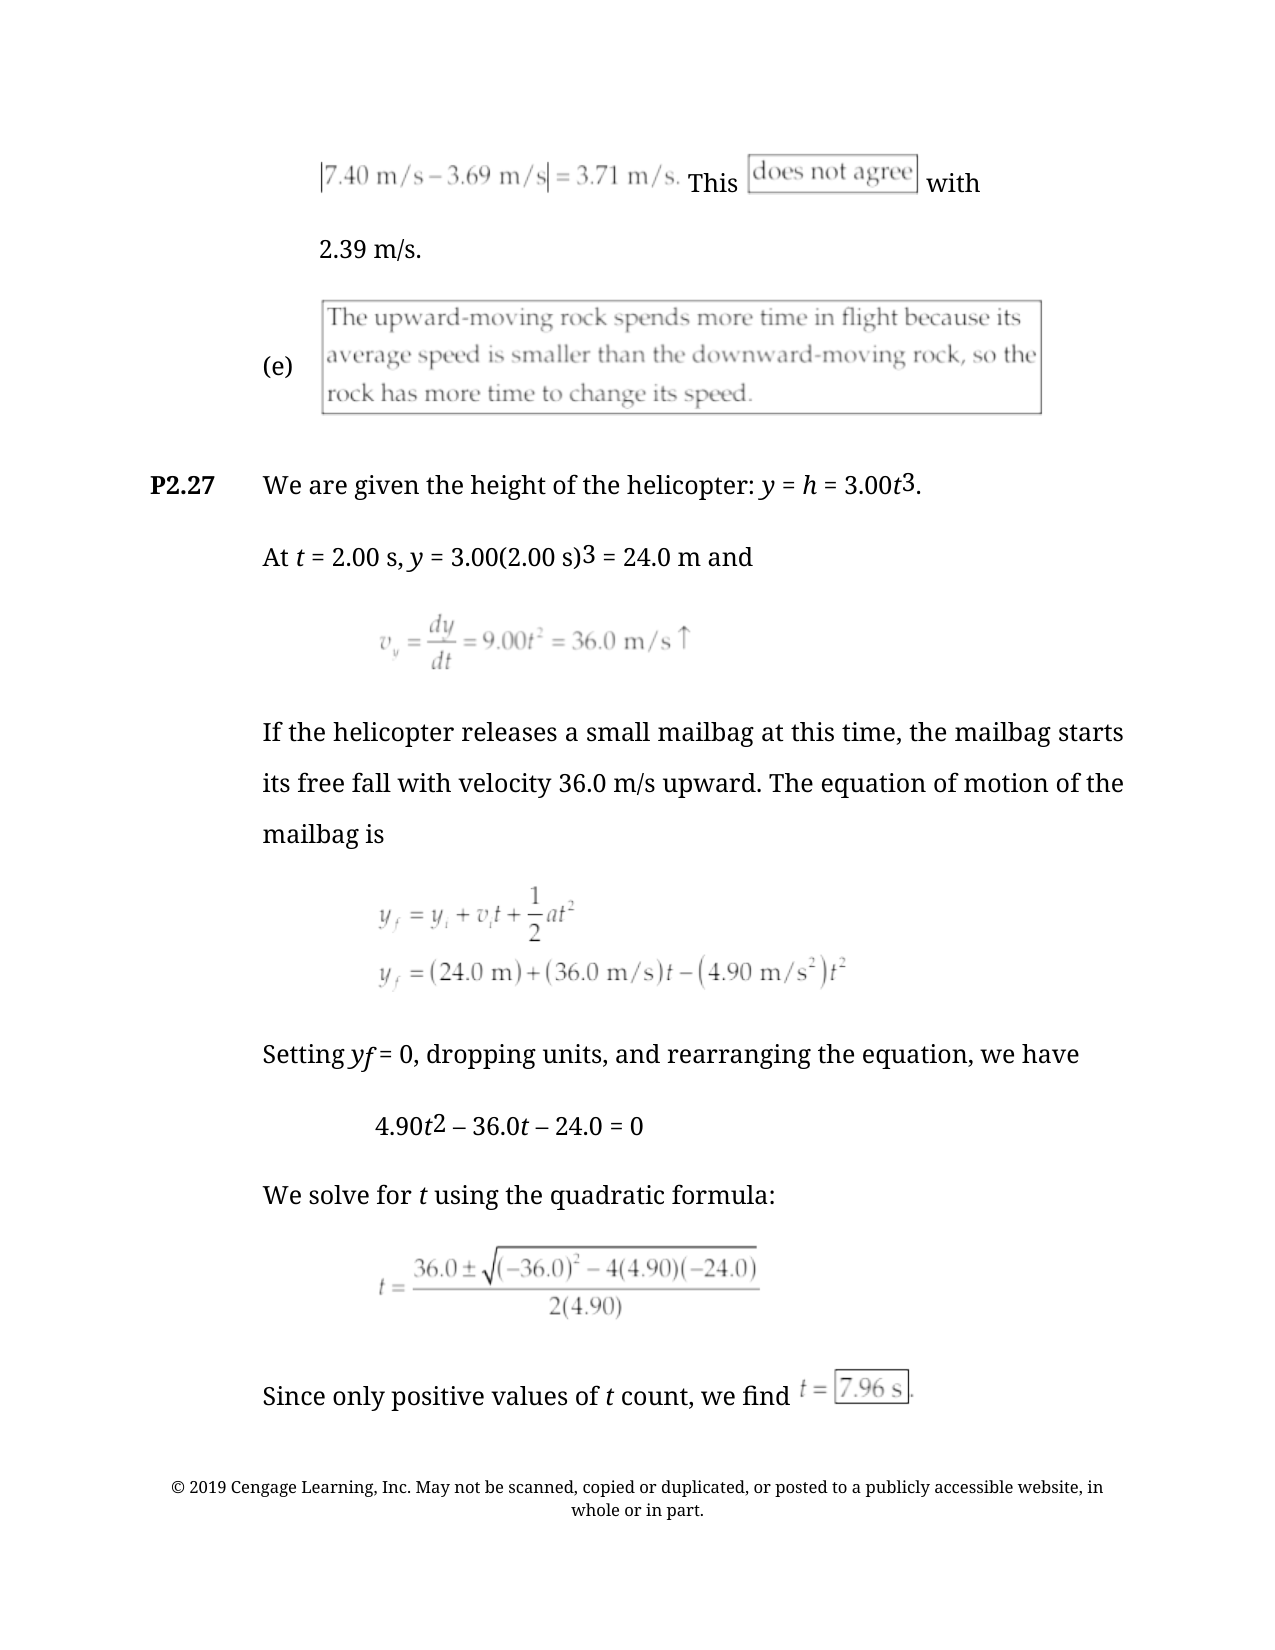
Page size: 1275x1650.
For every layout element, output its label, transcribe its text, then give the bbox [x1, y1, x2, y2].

text (e) [150, 295, 1125, 435]
text At t = 2.00 s, y = 3.00(2.00 s)3 = 24.0 m and [150, 537, 1125, 577]
text Setting yf = 0, dropping units, and rearranging the equation, we have [150, 1033, 1125, 1073]
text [150, 150, 1125, 266]
text Since only positive values of t count, we find [150, 1365, 1125, 1427]
text If the helicopter releases a small mailbag at this time, the mailbag starts its free fall with velocity 36.0 m/s upward. The equation of motion of the mailbag is [150, 715, 1125, 851]
text P2.27 We are given the height of the helicopter: y = h = 3.00t3. [150, 464, 1125, 504]
text 4.90t2 – 36.0t – 24.0 = 0 [150, 1106, 1125, 1146]
text We solve for t using the quadratic formula: [150, 1178, 1125, 1212]
